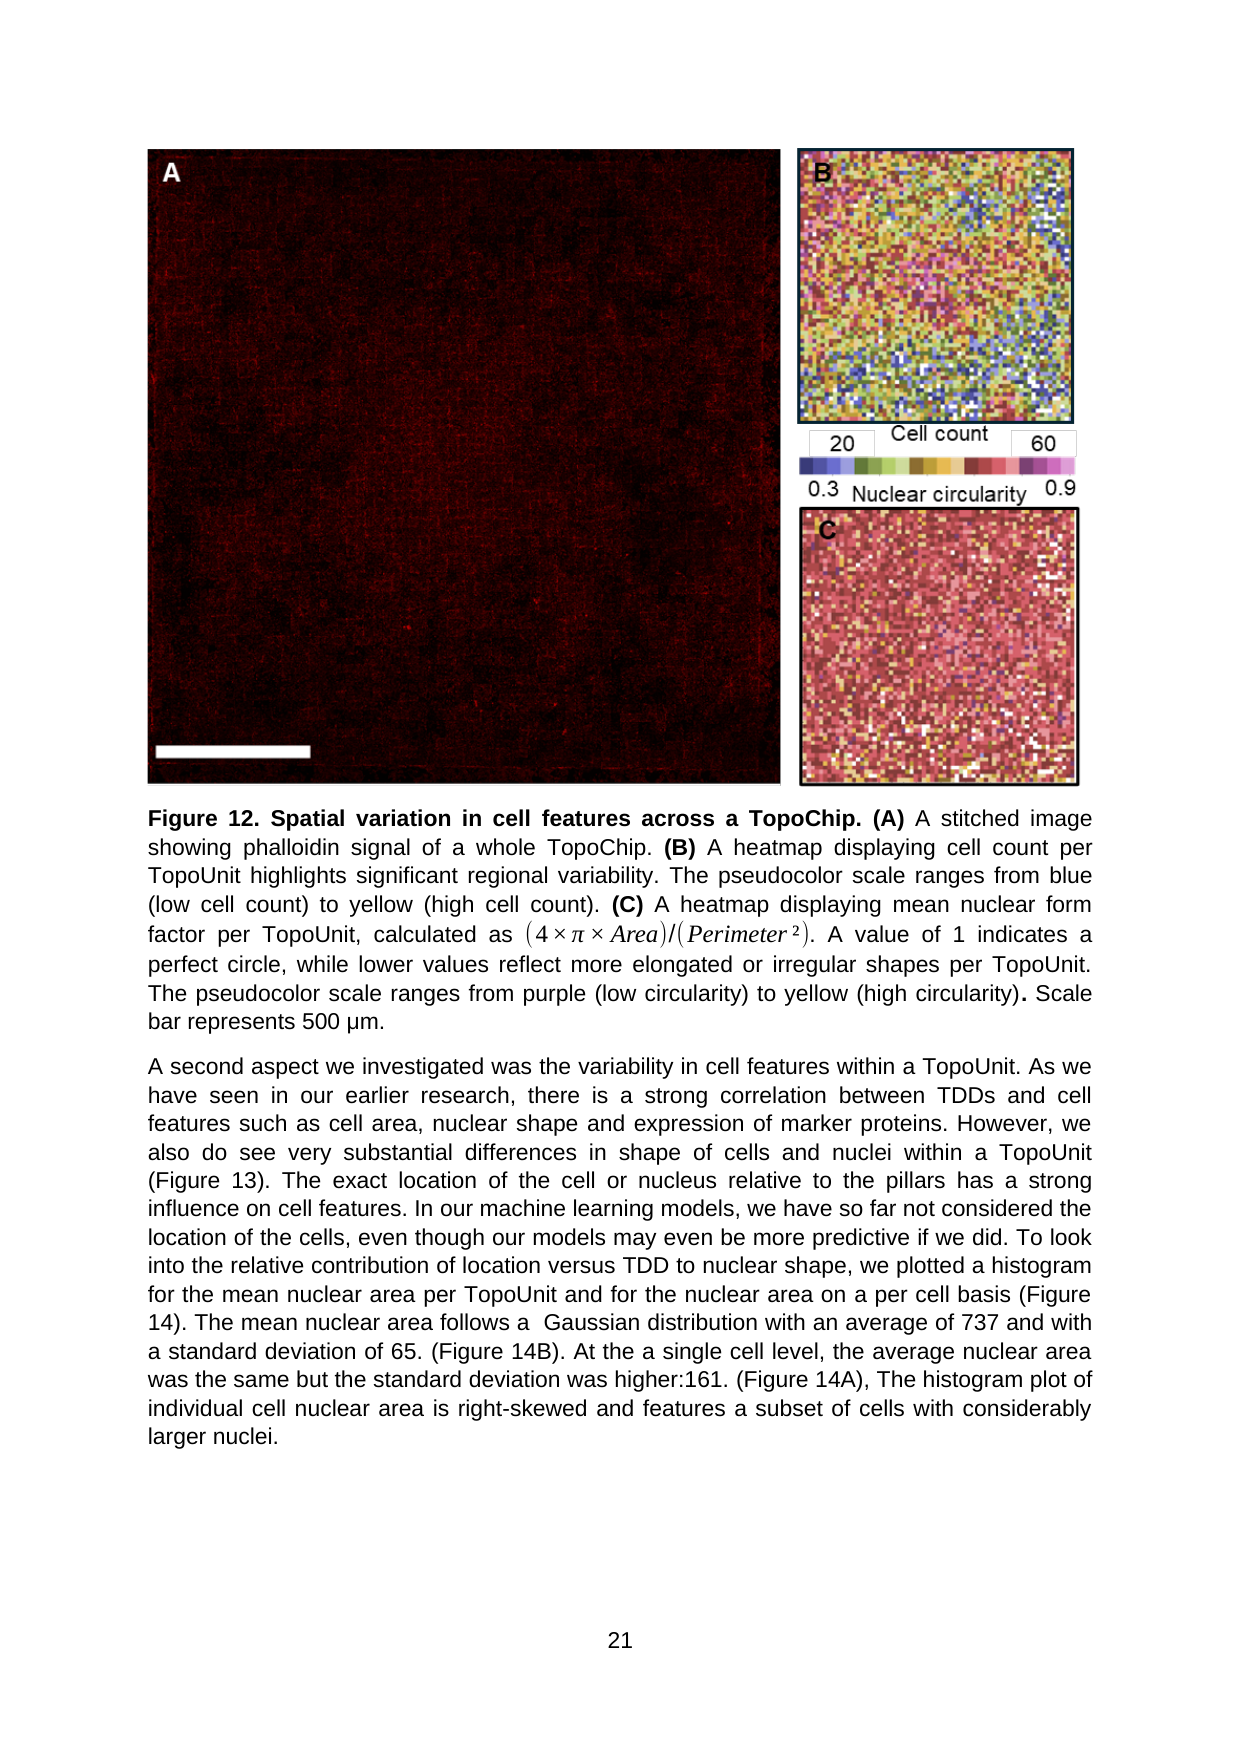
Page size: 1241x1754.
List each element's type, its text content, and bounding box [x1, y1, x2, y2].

text A second aspect we investigated was the variability in cell features within a TopoUnit. As we have seen in our earlier research, there is a strong correlation between TDDs and cell features such as cell area, nuclear shape and expression of marker proteins. However, we also do see very substantial differences in shape of cells and nuclei within a TopoUnit (Figure 13). The exact location of the cell or nucleus relative to the pillars has a strong influence on cell features. In our machine learning models, we have so far not considered the location of the cells, even though our models may even be more predictive if we did. To look into the relative contribution of location versus TDD to nuclear shape, we plotted a histogram for the mean nuclear area per TopoUnit and for the nuclear area on a per cell basis (Figure 14). The mean nuclear area follows a Gaussian distribution with an average of 737 and with a standard deviation of 65. (Figure 14B). At the a single cell level, the average nuclear area was the same but the standard deviation was higher:161. (Figure 14A), The histogram plot of individual cell nuclear area is right-skewed and features a subset of cells with considerably larger nuclei. [148, 1053, 1093, 1449]
text Figure 12. Spatial variation in cell features across a TopoChip. (A) A stitched image showing phalloidin signal of a whole TopoChip. (B) A heatmap displaying cell count per TopoUnit highlights significant regional variability. The pseudocolor scale ranges from blue (low cell count) to yellow (high cell count). (C) A heatmap displaying mean nuclear form factor per TopoUnit, calculated as . A value of 1 indicates a perfect circle, while lower values reflect more elongated or irregular shapes per TopoUnit. The pseudocolor scale ranges from purple (low circularity) to yellow (high circularity). Scale bar represents 500 μm. [148, 805, 1093, 1034]
picture [147, 147, 1093, 787]
